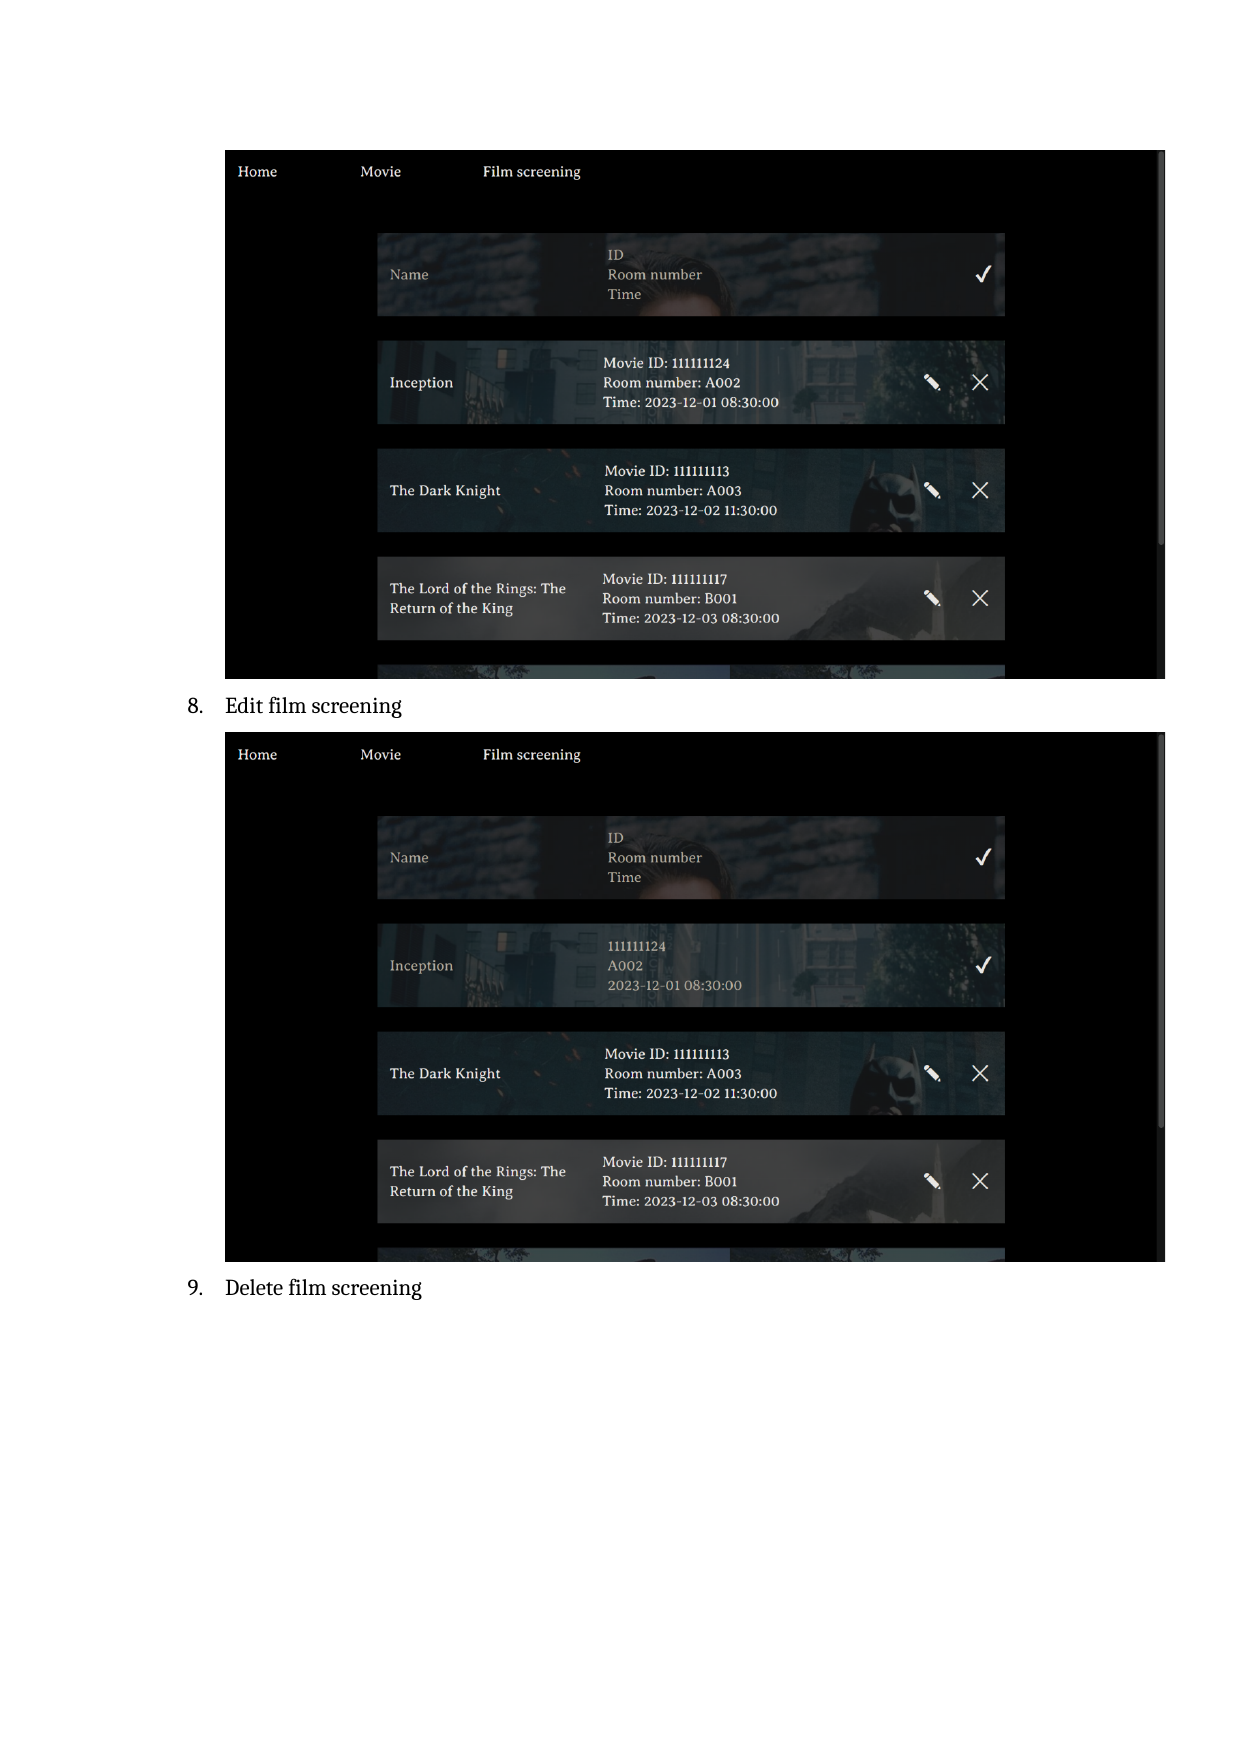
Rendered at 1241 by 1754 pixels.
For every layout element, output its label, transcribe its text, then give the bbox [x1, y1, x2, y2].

list Edit film screening [187, 693, 1090, 719]
list Delete film screening [187, 1275, 1090, 1301]
picture [225, 150, 1166, 679]
picture [225, 732, 1166, 1262]
